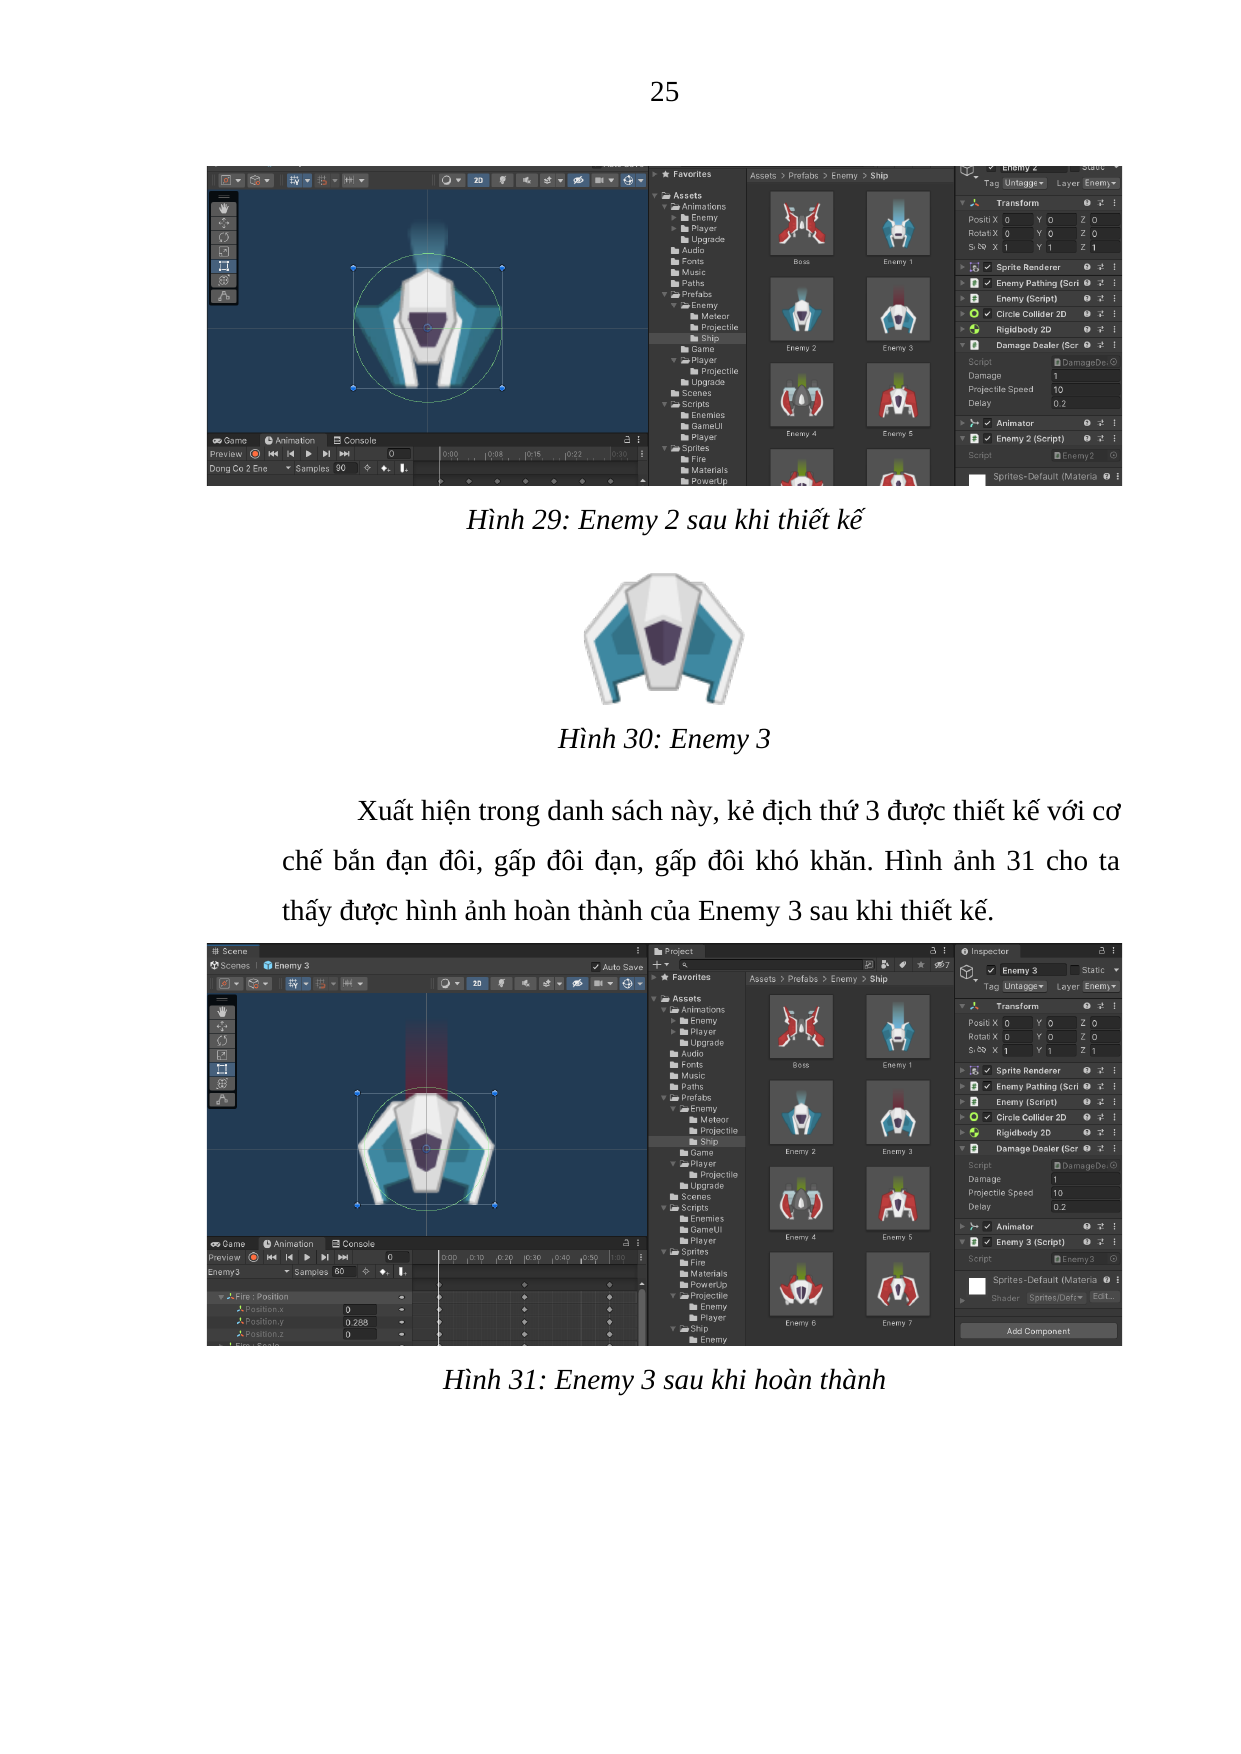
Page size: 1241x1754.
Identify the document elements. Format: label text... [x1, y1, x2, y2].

text Hình 31: Enemy 3 sau khi hoàn thành [207, 1362, 1122, 1396]
text Xuất hiện trong danh sách này, kẻ địch thứ 3 được thiết kế với cơ chế bắn đạn đôi, gấp đôi đạn, gấp đôi khó khăn. Hình ảnh 31 cho ta thấy được hình ảnh hoàn thành của Enemy 3 sau khi thiết kế. [282, 793, 1122, 927]
text Hình 30: Enemy 3 [207, 721, 1122, 755]
picture [206, 166, 1123, 486]
text Hình 29: Enemy 2 sau khi thiết kế [207, 502, 1122, 536]
picture [206, 943, 1123, 1346]
picture [583, 573, 745, 705]
